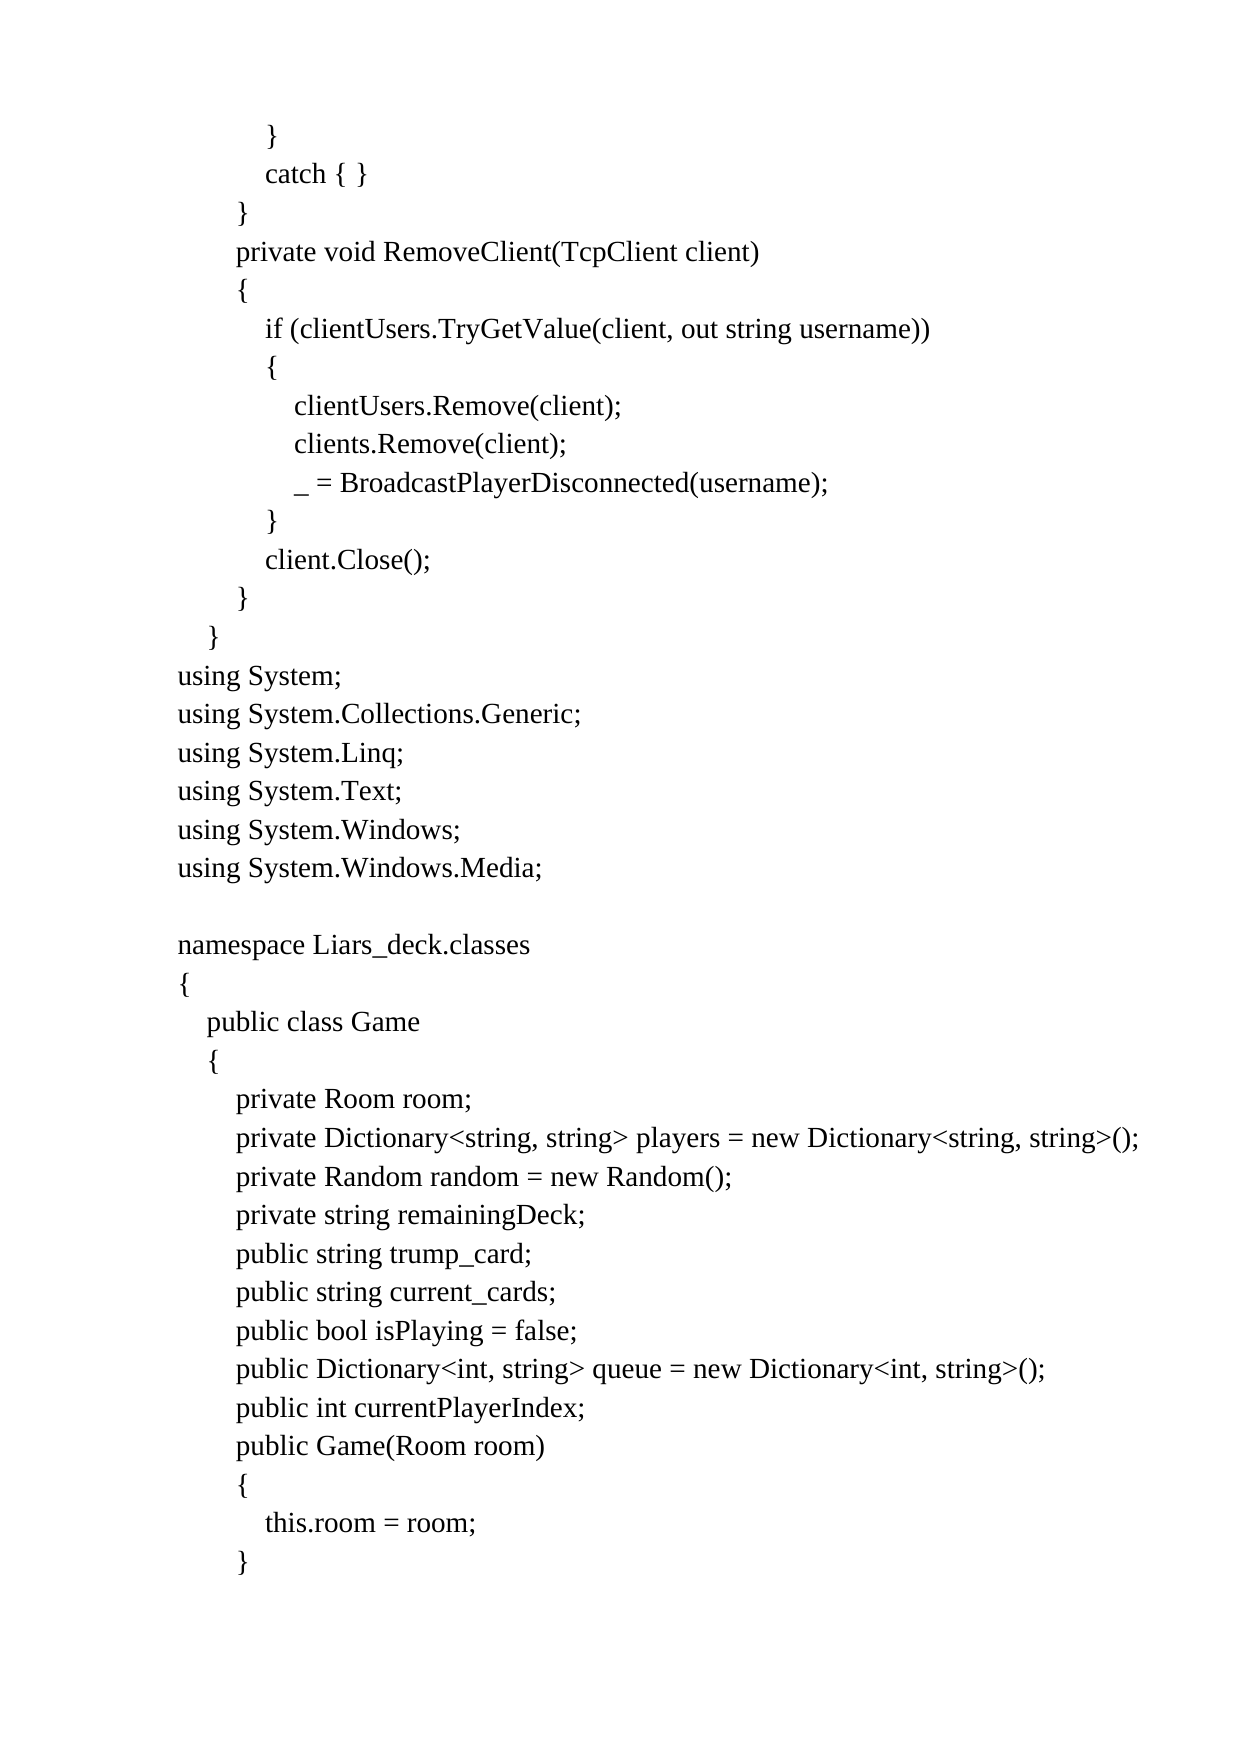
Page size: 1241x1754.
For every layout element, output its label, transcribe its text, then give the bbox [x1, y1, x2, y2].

text public Game(Room room) [177, 1428, 1152, 1462]
text using System.Windows; [177, 812, 1152, 845]
text using System.Text; [177, 773, 1152, 807]
text private Random random = new Random(); [177, 1159, 1152, 1192]
text private Room room; [177, 1082, 1152, 1115]
text { [177, 1467, 1152, 1501]
text clientUsers.Remove(client); [177, 388, 1152, 421]
text public class Game [177, 1004, 1152, 1038]
text using System.Collections.Generic; [177, 696, 1152, 730]
text private string remainingDeck; [177, 1197, 1152, 1231]
text catch { } [177, 157, 1152, 190]
text } [177, 503, 1152, 537]
text namespace Liars_deck.classes [177, 927, 1152, 961]
text if (clientUsers.TryGetValue(client, out string username)) [177, 311, 1152, 344]
text using System; [177, 658, 1152, 691]
text private Dictionary<string, string> players = new Dictionary<string, string>(); [177, 1120, 1152, 1154]
text client.Close(); [177, 542, 1152, 576]
text public bool isPlaying = false; [177, 1313, 1152, 1346]
text using System.Linq; [177, 735, 1152, 768]
text } [177, 195, 1152, 229]
text private void RemoveClient(TcpClient client) [177, 234, 1152, 267]
text } [177, 1544, 1152, 1578]
text { [177, 1043, 1152, 1077]
text public Dictionary<int, string> queue = new Dictionary<int, string>(); [177, 1351, 1152, 1385]
text } [177, 118, 1152, 152]
text clients.Remove(client); [177, 426, 1152, 460]
text this.room = room; [177, 1506, 1152, 1539]
text } [177, 581, 1152, 614]
text public string trump_card; [177, 1236, 1152, 1269]
text using System.Windows.Media; [177, 850, 1152, 884]
text public int currentPlayerIndex; [177, 1390, 1152, 1423]
text { [177, 272, 1152, 306]
text _ = BroadcastPlayerDisconnected(username); [177, 465, 1152, 498]
text { [177, 349, 1152, 383]
text { [177, 966, 1152, 999]
text } [177, 619, 1152, 653]
text public string current_cards; [177, 1274, 1152, 1308]
